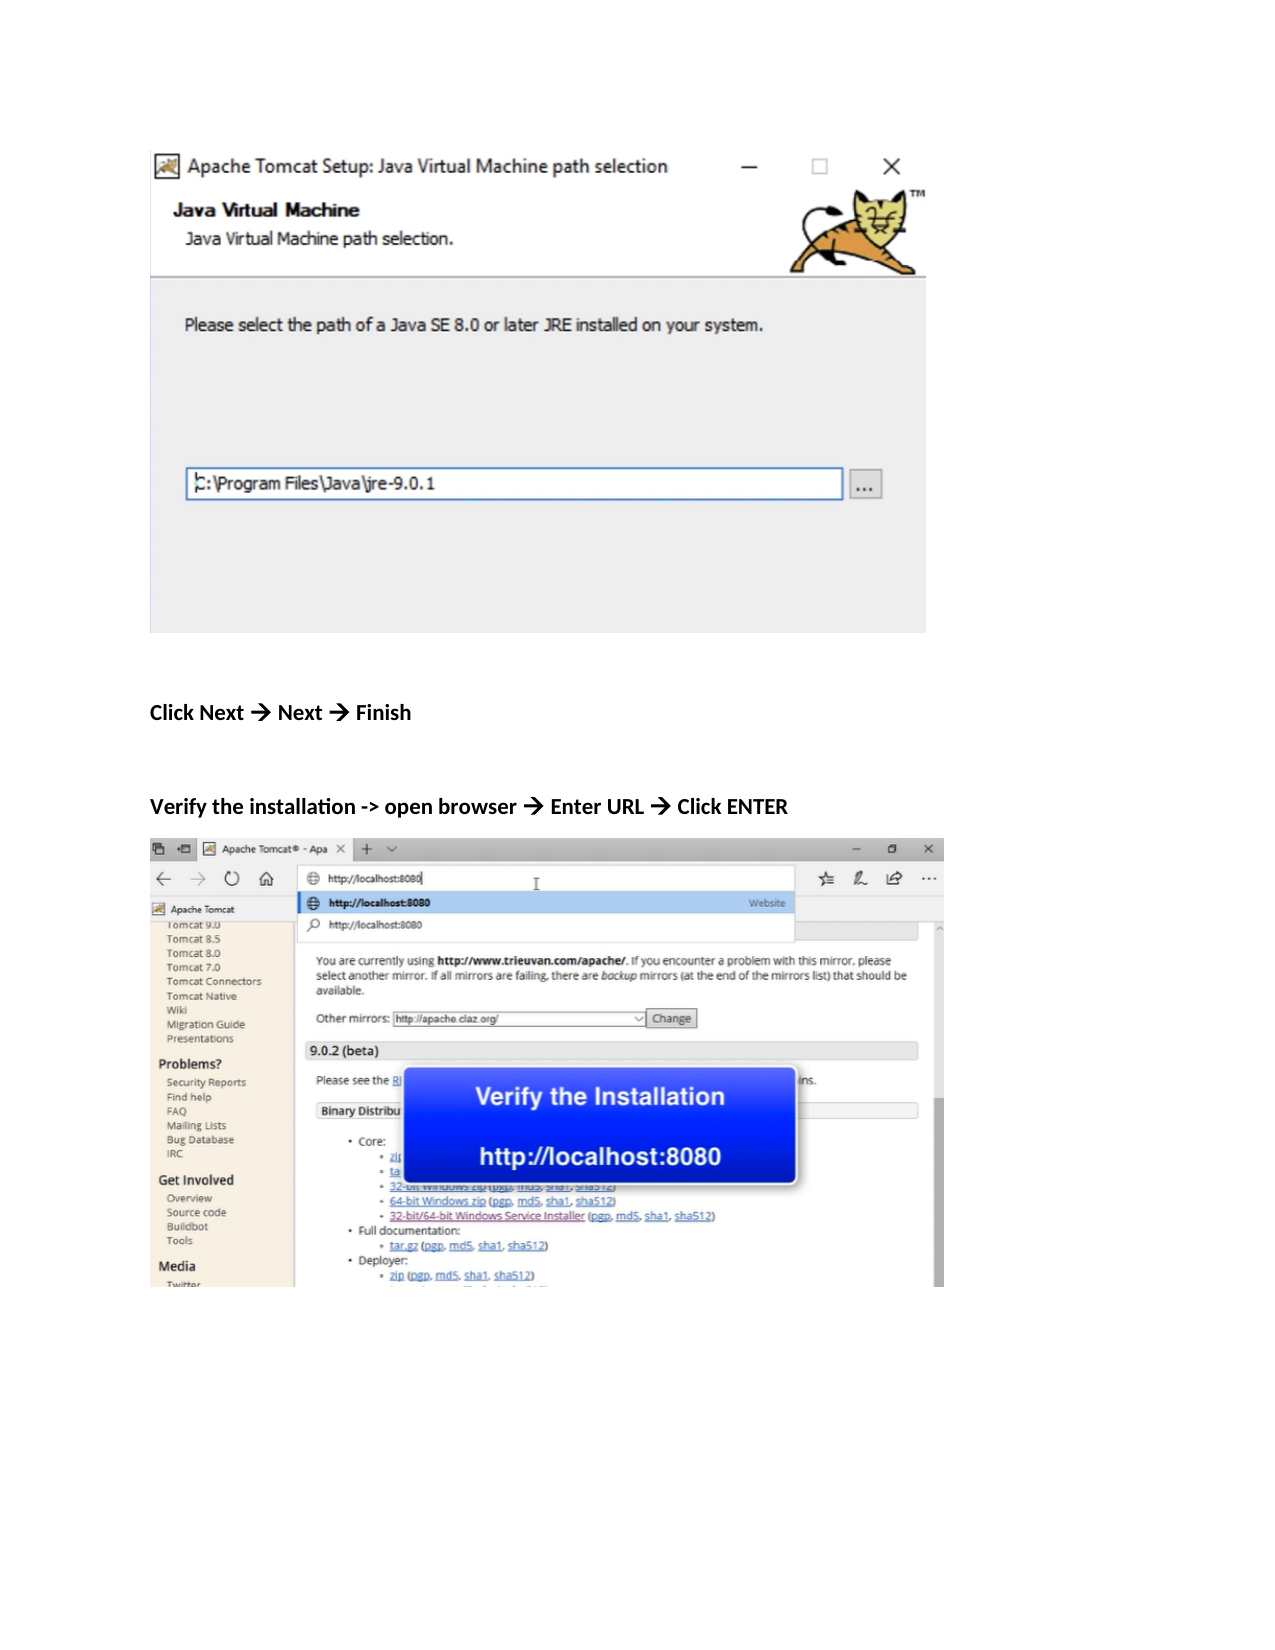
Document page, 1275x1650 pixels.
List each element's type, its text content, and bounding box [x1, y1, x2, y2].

picture [150, 838, 944, 1287]
text Verify the installation -> open browser Enter URL Click ENTER [150, 792, 1125, 820]
picture [150, 150, 927, 633]
text Click Next Next Finish [150, 698, 1125, 726]
